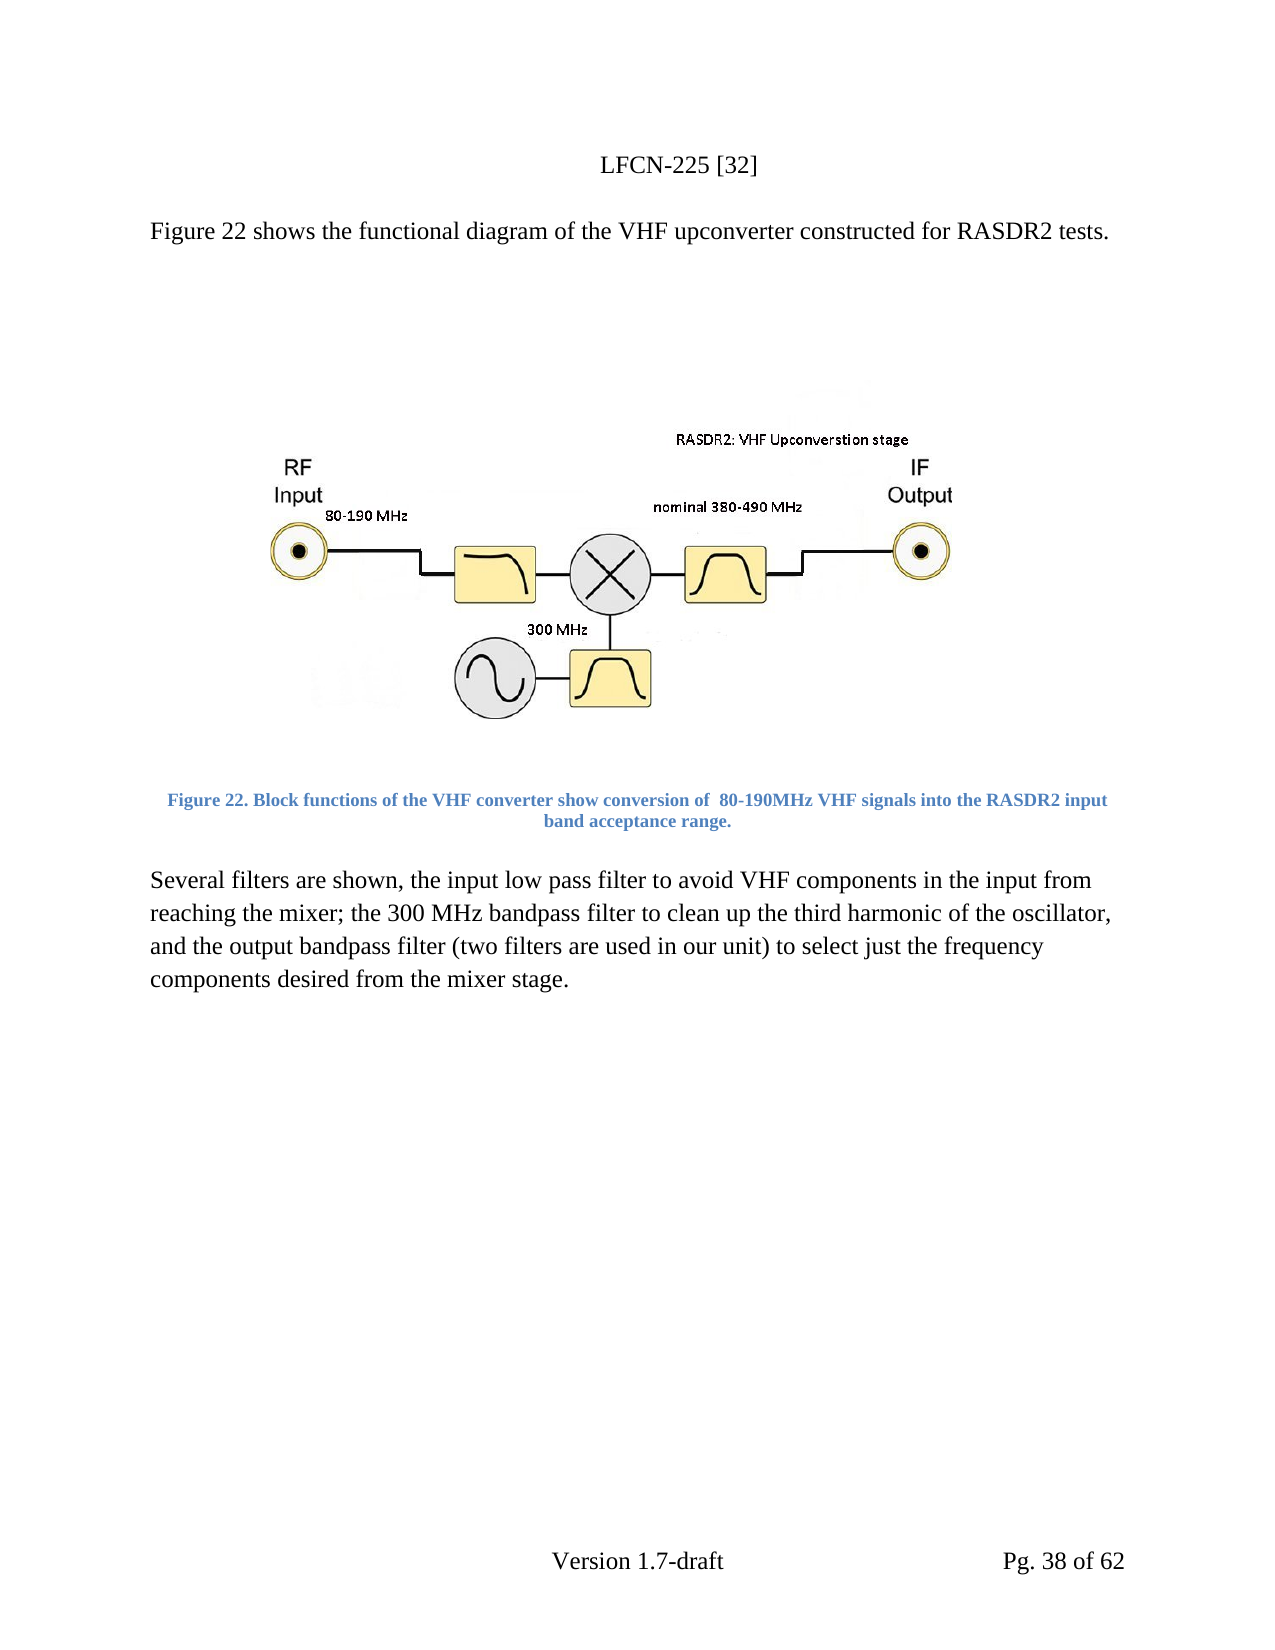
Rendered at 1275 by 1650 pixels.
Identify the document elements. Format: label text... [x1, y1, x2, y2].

text Several filters are shown, the input low pass filter to avoid VHF components in the input from reaching the mixer; the 300 MHz bandpass filter to clean up the third harmonic of the oscillator, and the output bandpass filter (two filters are used in our unit) to select just the frequency components desired from the mixer stage. [150, 865, 1125, 993]
picture [270, 380, 952, 719]
text LFCN-225 Figure 22 shows the functional diagram of the VHF upconverter constructed for RASDR2 tests. [150, 150, 1125, 245]
text Figure 22. Block functions of the VHF converter show conversion of 80-190MHz VHF signals into the RASDR2 input band acceptance range. [150, 789, 1125, 832]
